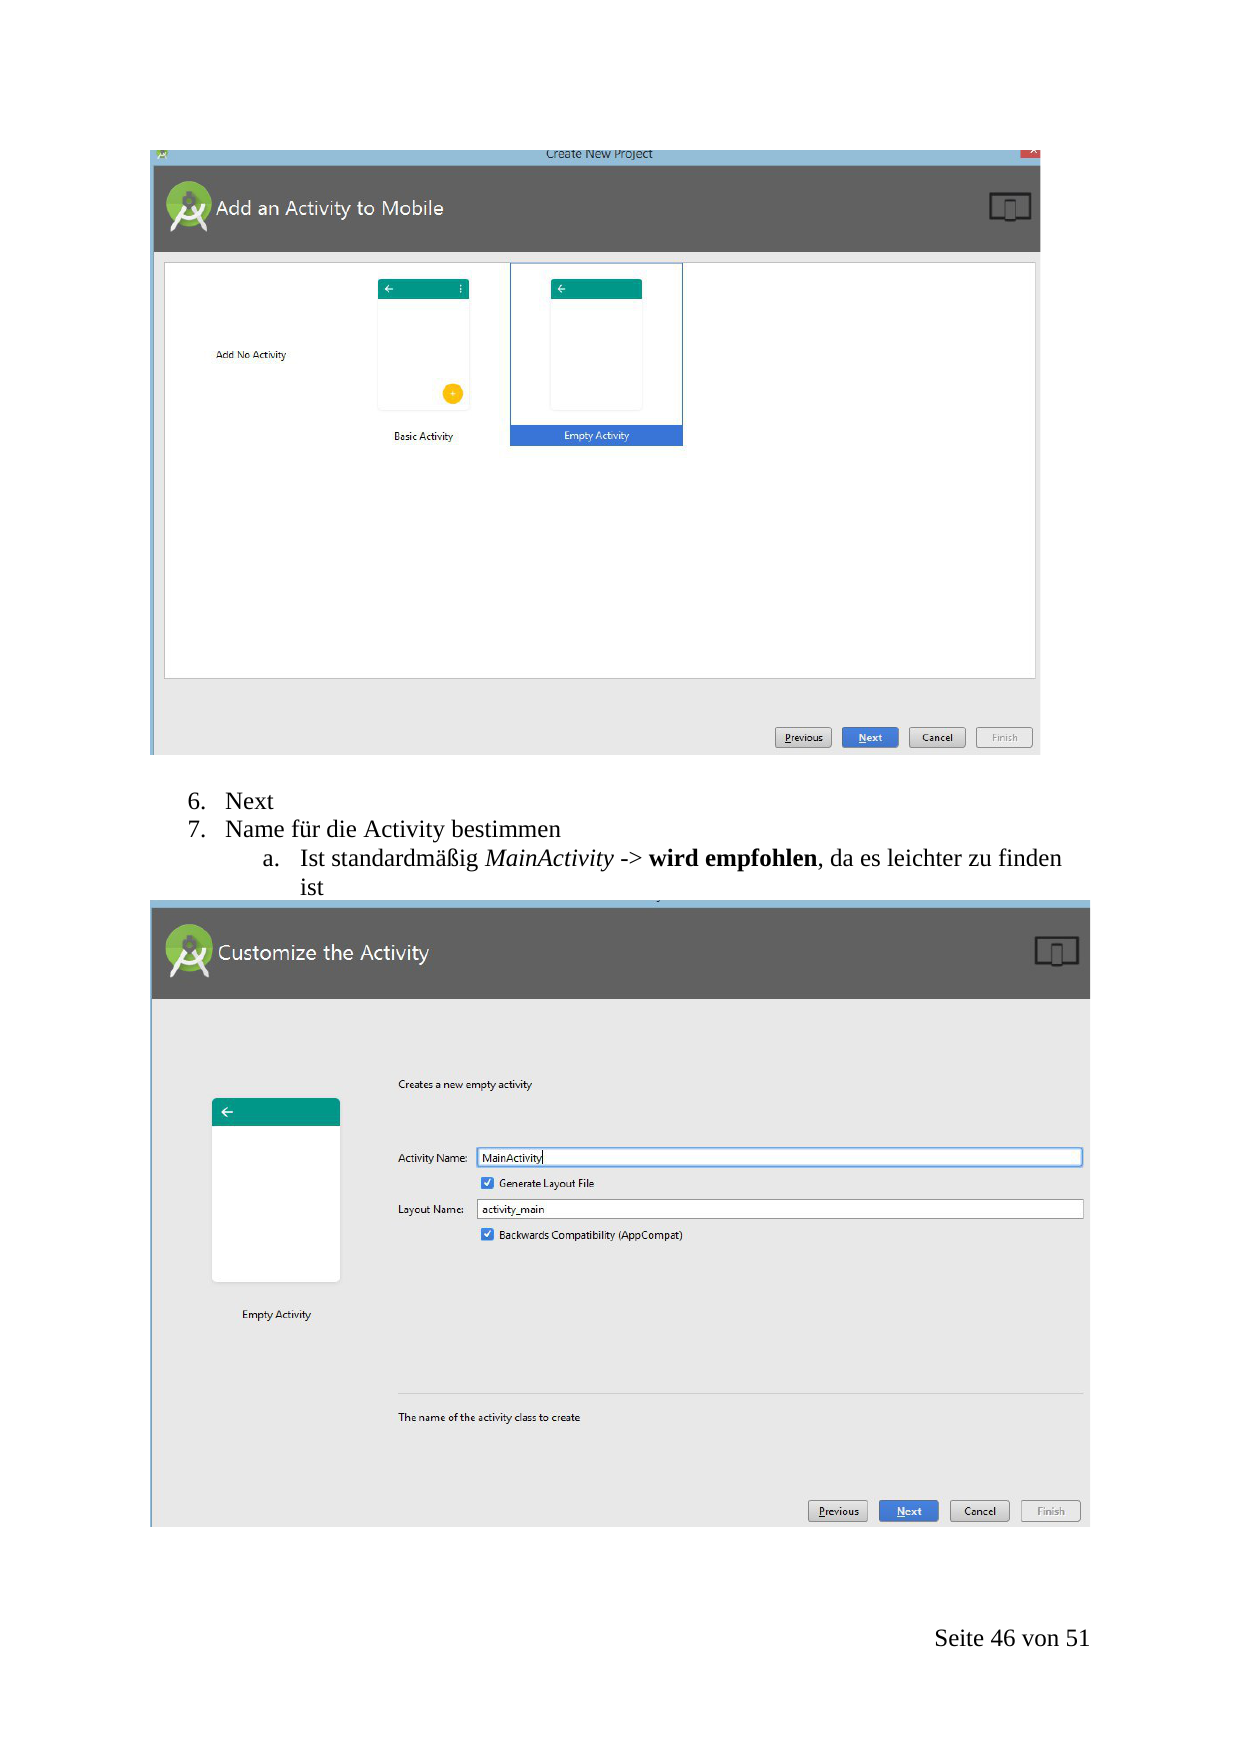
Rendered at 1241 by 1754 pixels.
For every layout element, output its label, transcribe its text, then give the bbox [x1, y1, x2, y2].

picture [150, 900, 1091, 1527]
list Ist standardmäßig MainActivity -> wird empfohlen, da es leichter zu finden ist [262, 843, 1090, 900]
list Next [187, 786, 1090, 814]
picture [150, 150, 1041, 755]
list Name für die Activity bestimmen [187, 814, 1090, 843]
